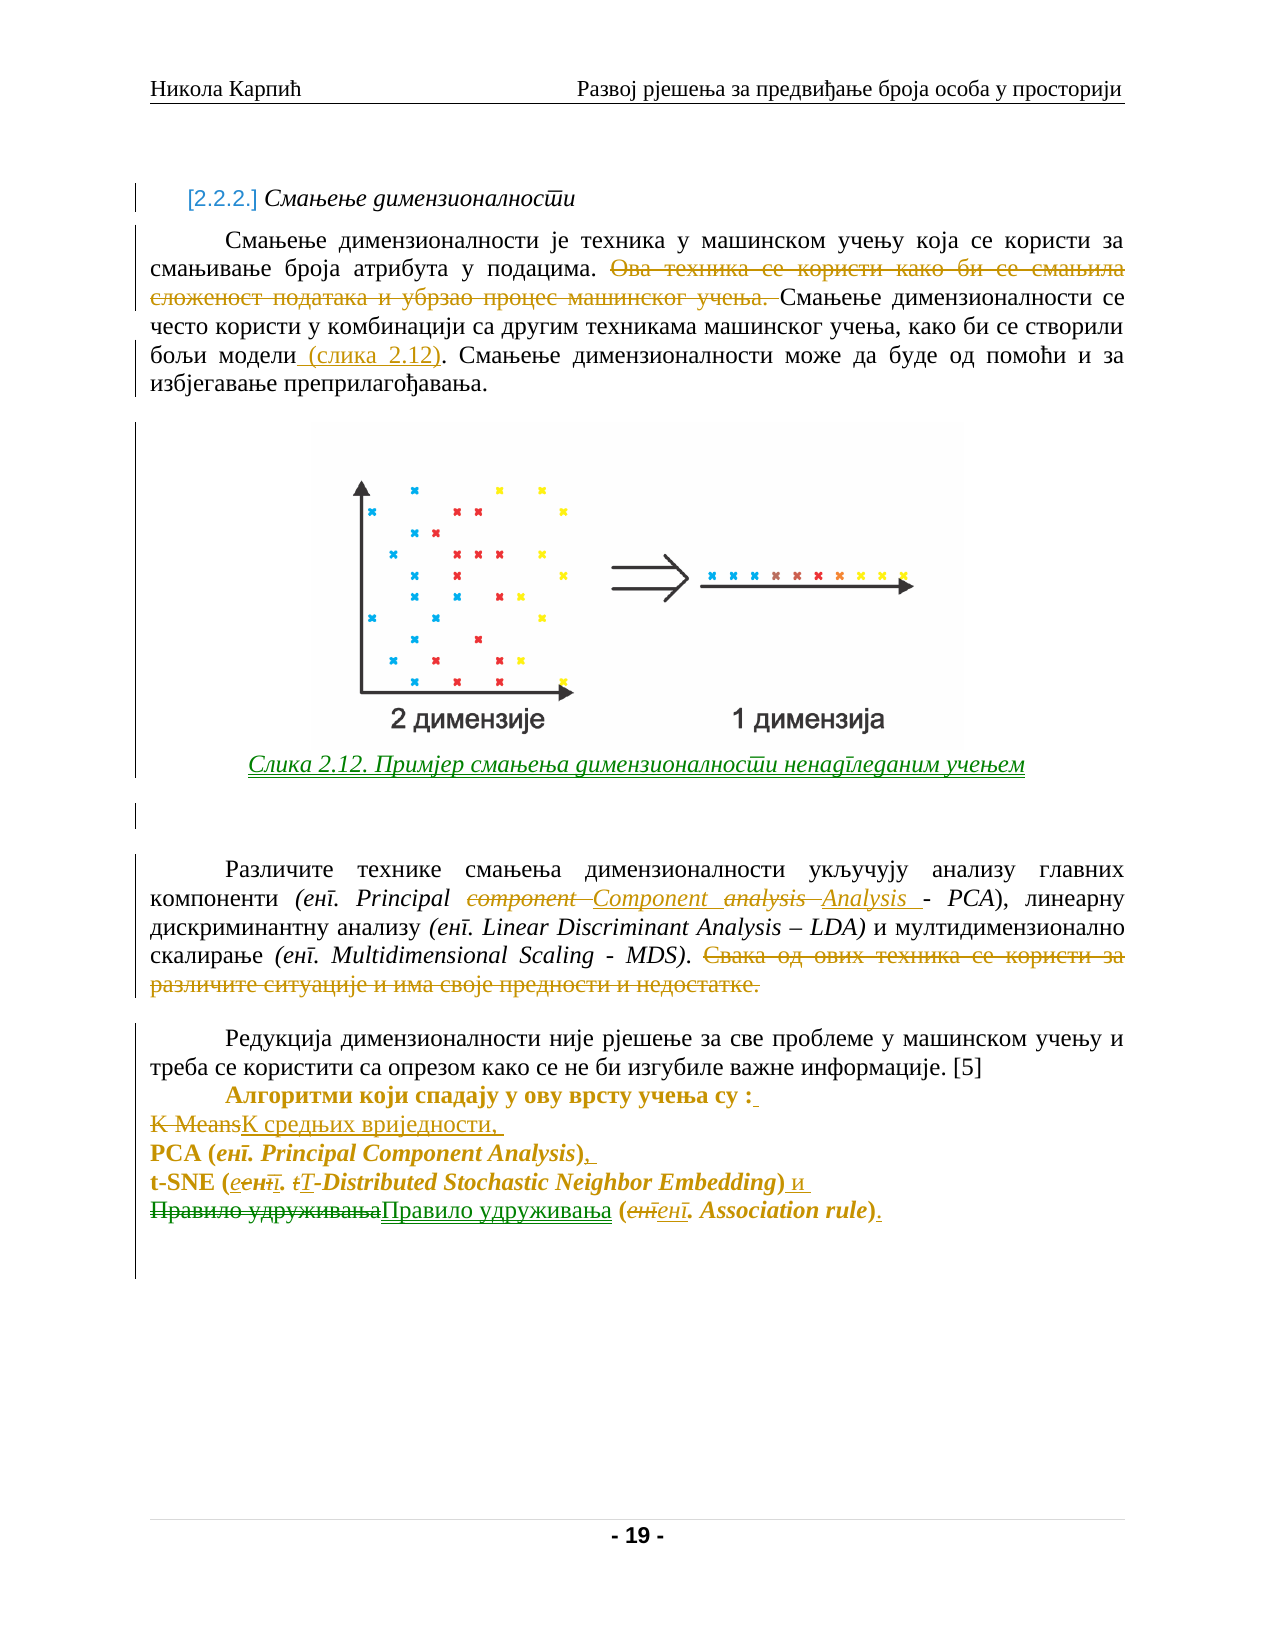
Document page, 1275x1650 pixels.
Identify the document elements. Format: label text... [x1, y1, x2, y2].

text Редукција димензионалности није рјешење за све проблеме у машинском учењу и треба се користити са опрезом како се не би изгубиле важне информације. [150, 1023, 1125, 1081]
picture [311, 422, 964, 750]
list PCA (енг. Principal Component Analysis) [150, 1138, 1125, 1167]
list t-SNE (н. -Distributed Stochastic Neighbor Embedding) [150, 1167, 1125, 1196]
text Алгоритми који спадају у ову врсту учења су : [150, 1081, 1125, 1109]
text Различите технике смањења димензионалности укључују анализу главних компоненти (енг. Principal - PCA), линеарну дискриминантну анализу (енг. Linear Discriminant Analysis – LDA) и мултидимензионално скалирање (енг. Multidimensional Scaling - MDS). [150, 854, 1125, 998]
subtitle Смањење димензионалности [187, 183, 1125, 212]
text Смањење димензионалности је техника у машинском учењу која се користи за смањивање броја атрибута у подацима. Смањење димензионалности се често користи у комбинацији са другим техникама машинског учења, како би се створили бољи модели. Смањење димензионалности може да буде од помоћи и за избјегавање преприлагођавања. [150, 225, 1125, 397]
list (. Association rule) [150, 1196, 1125, 1224]
